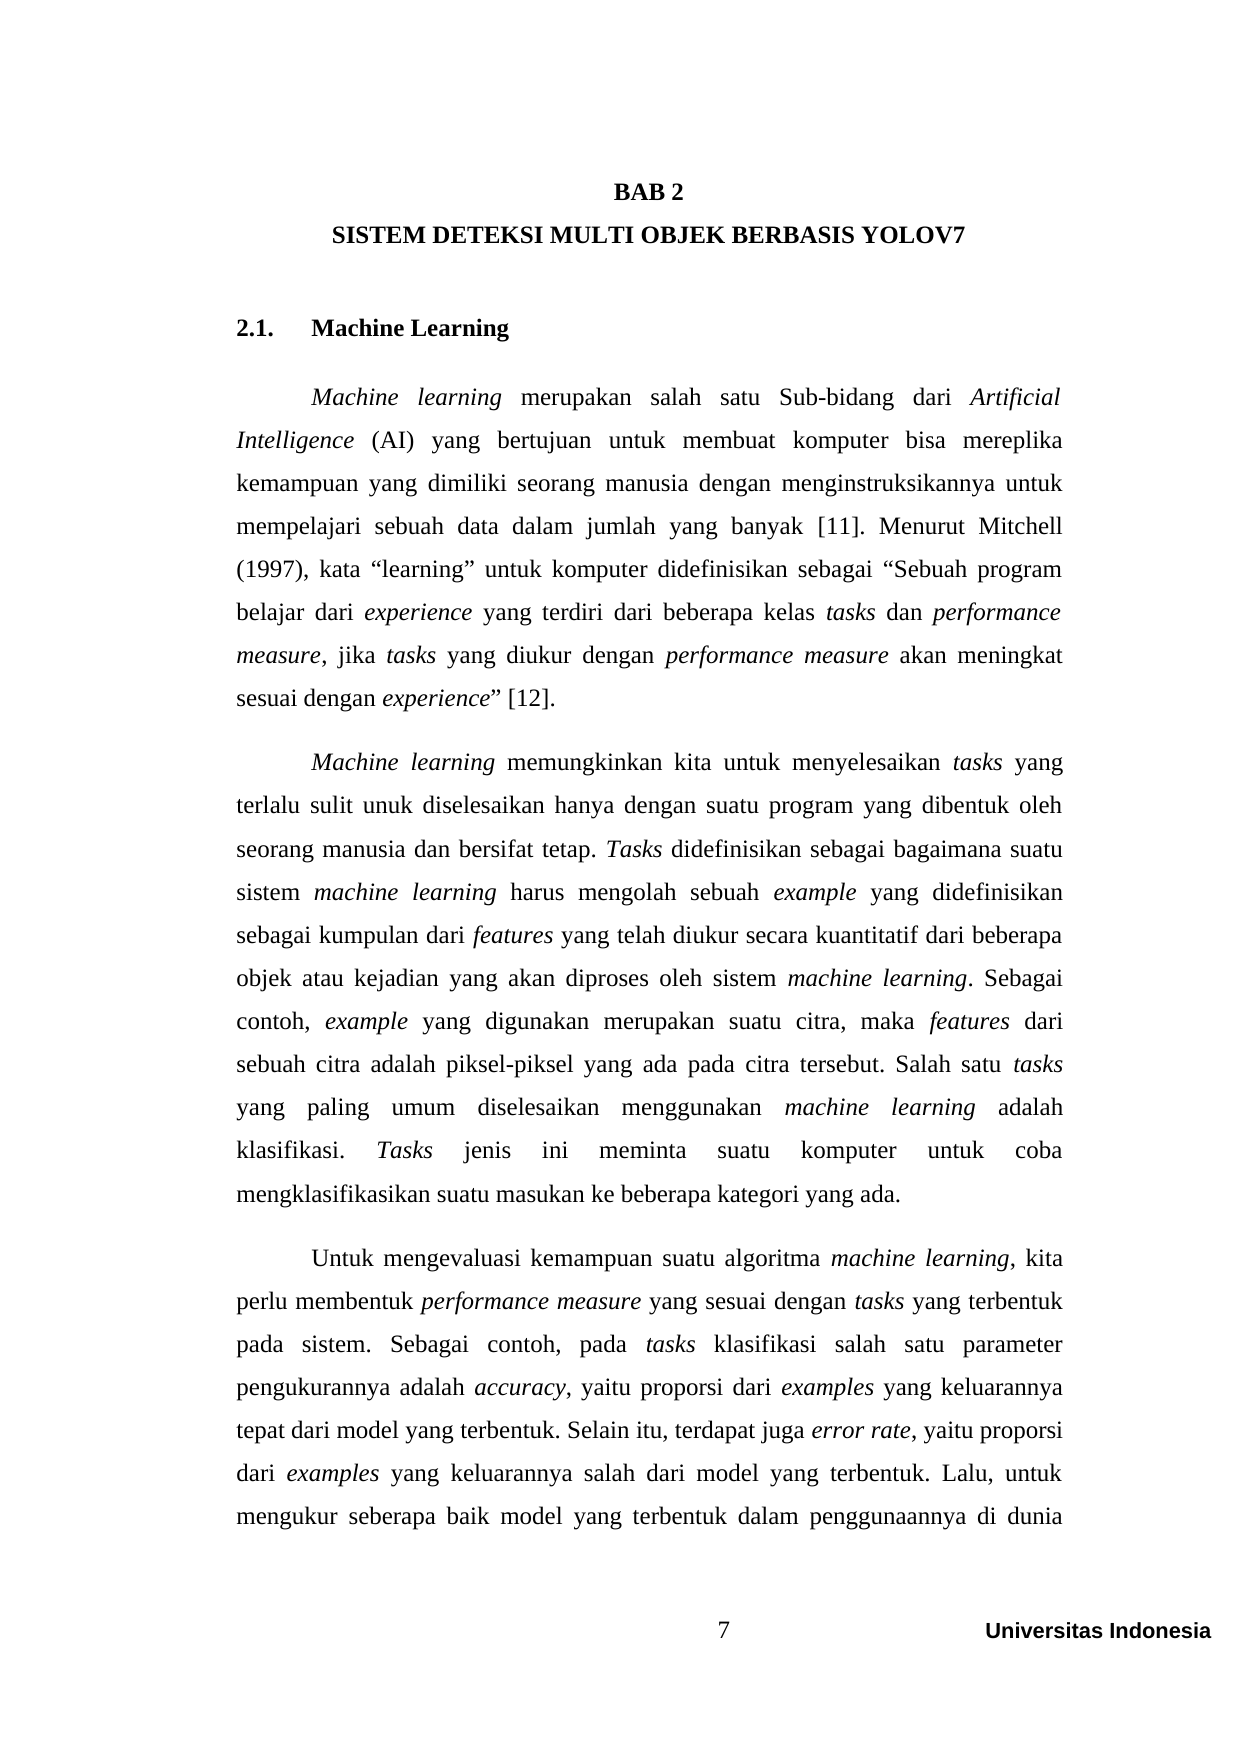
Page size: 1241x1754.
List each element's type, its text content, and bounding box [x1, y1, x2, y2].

subtitle Machine Learning [236, 313, 1063, 342]
text Machine learning merupakan salah satu Sub-bidang dari Artificial Intelligence (AI) yang bertujuan untuk membuat komputer bisa mereplika kemampuan yang dimiliki seorang manusia dengan menginstruksikannya untuk mempelajari sebuah data dalam jumlah yang banyak . Menurut Mitchell (1997), kata “learning” untuk komputer didefinisikan sebagai “Sebuah program belajar dari experience yang terdiri dari beberapa kelas tasks dan performance measure, jika tasks yang diukur dengan performance measure akan meningkat sesuai dengan experience” . [236, 382, 1063, 712]
text Machine learning memungkinkan kita untuk menyelesaikan tasks yang terlalu sulit unuk diselesaikan hanya dengan suatu program yang dibentuk oleh seorang manusia dan bersifat tetap. Tasks didefinisikan sebagai bagaimana suatu sistem machine learning harus mengolah sebuah example yang didefinisikan sebagai kumpulan dari features yang telah diukur secara kuantitatif dari beberapa objek atau kejadian yang akan diproses oleh sistem machine learning. Sebagai contoh, example yang digunakan merupakan suatu citra, maka features dari sebuah citra adalah piksel-piksel yang ada pada citra tersebut. Salah satu tasks yang paling umum diselesaikan menggunakan machine learning adalah klasifikasi. Tasks jenis ini meminta suatu komputer untuk coba mengklasifikasikan suatu masukan ke beberapa kategori yang ada. [236, 747, 1063, 1207]
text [236, 1243, 1063, 1530]
subtitle SISTEM DETEKSI MULTI OBJEK BERBASIS YOLOV7 [236, 177, 1061, 249]
